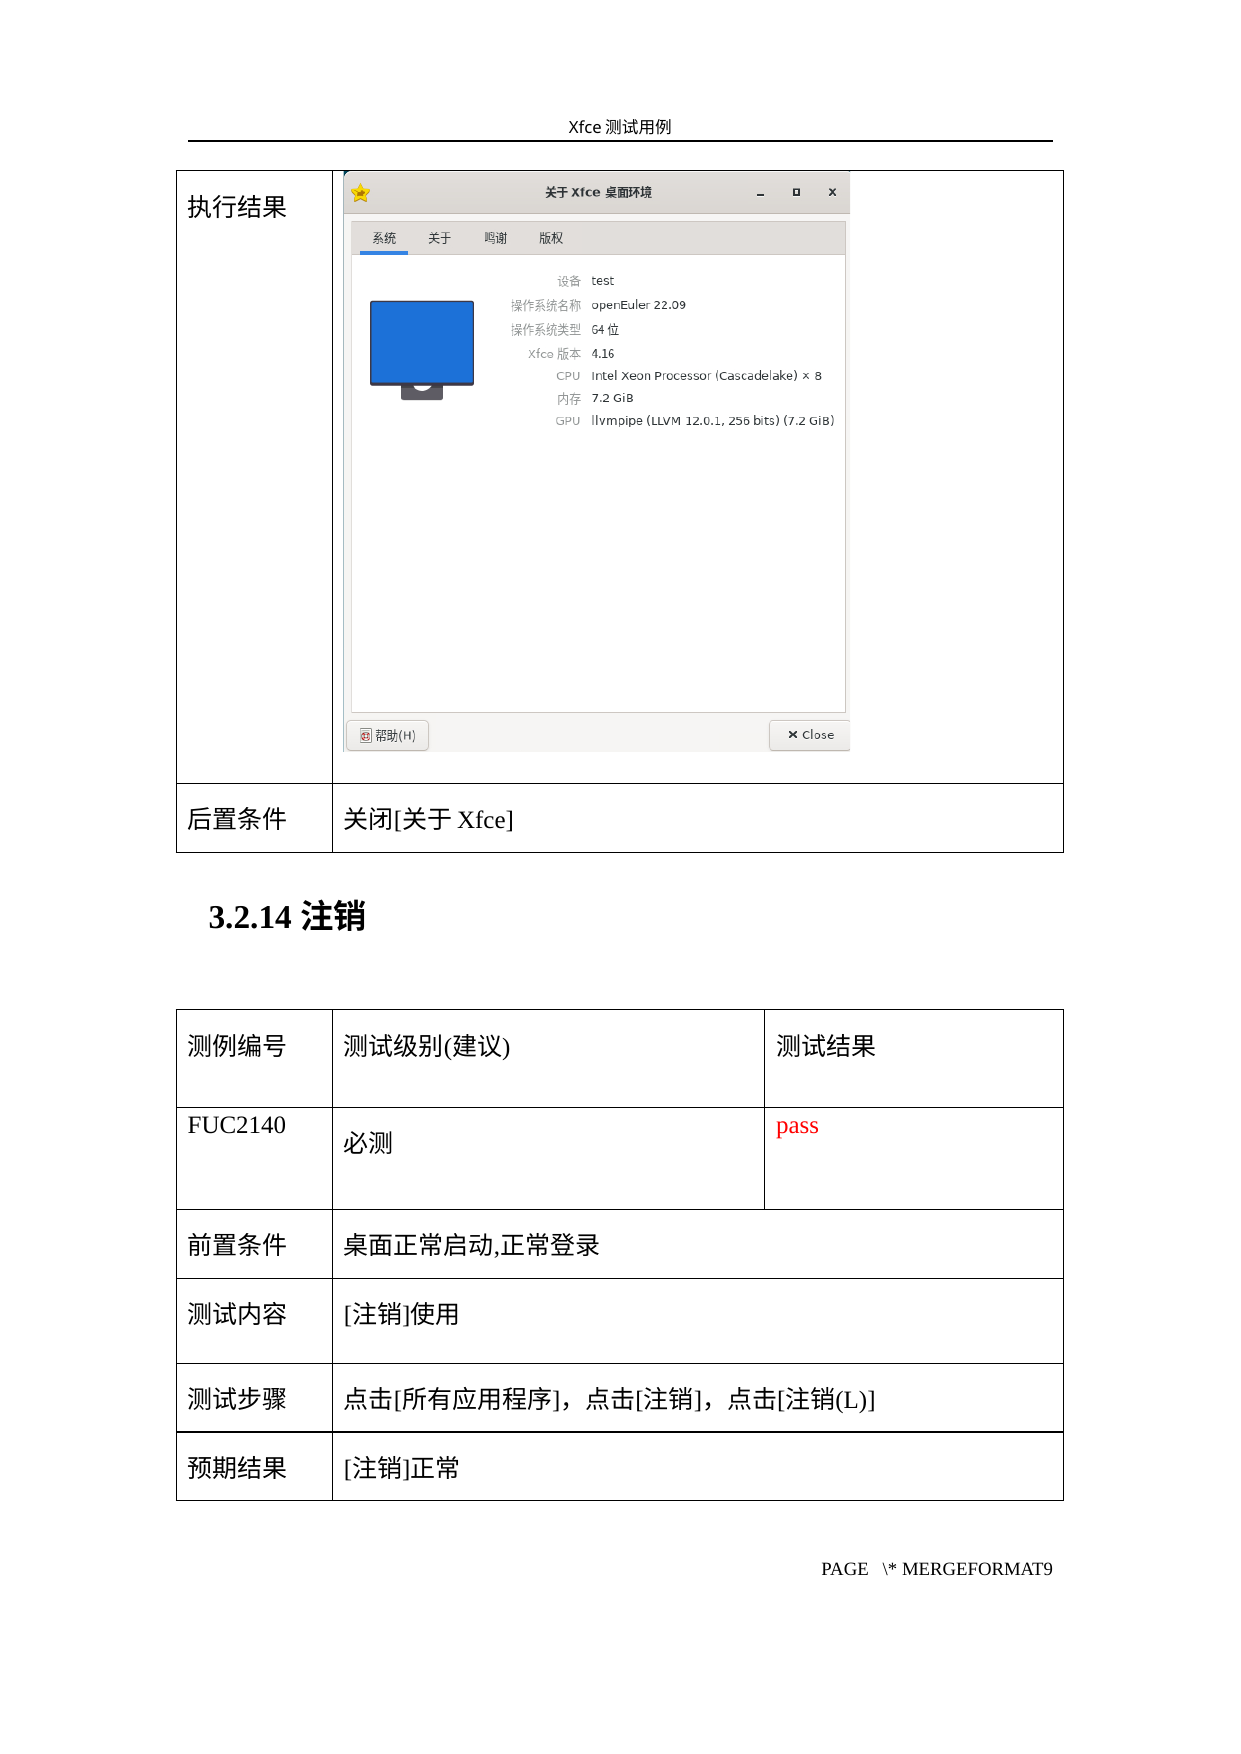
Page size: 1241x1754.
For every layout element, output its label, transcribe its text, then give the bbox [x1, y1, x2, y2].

table_cell [注销]正常 [333, 1433, 1063, 1500]
table_cell 关闭[关于Xfce] [333, 784, 1063, 852]
table_cell pass [765, 1108, 1063, 1209]
table_cell 后置条件 [177, 784, 332, 852]
table_header 测试结果 [765, 1010, 1063, 1107]
table_cell 必测 [333, 1108, 764, 1209]
table_cell 桌面正常启动,正常登录 [333, 1210, 1063, 1278]
table_header 测试级别(建议) [333, 1010, 764, 1107]
table_cell [333, 171, 1063, 783]
table_cell 测试步骤 [177, 1364, 332, 1431]
table_cell FUC2140 [177, 1108, 332, 1209]
table_cell [注销]使用 [333, 1279, 1063, 1362]
table_cell 测试内容 [177, 1279, 332, 1362]
table_cell 执行结果 [177, 171, 332, 783]
picture [343, 171, 851, 752]
table_cell 预期结果 [177, 1433, 332, 1500]
table_cell 点击[所有应用程序]，点击[注销]，点击[注销(L)] [333, 1364, 1063, 1431]
table_cell 前置条件 [177, 1210, 332, 1278]
table_header 测例编号 [177, 1010, 332, 1107]
subtitle 3.2.14 注销 [187, 880, 1053, 948]
